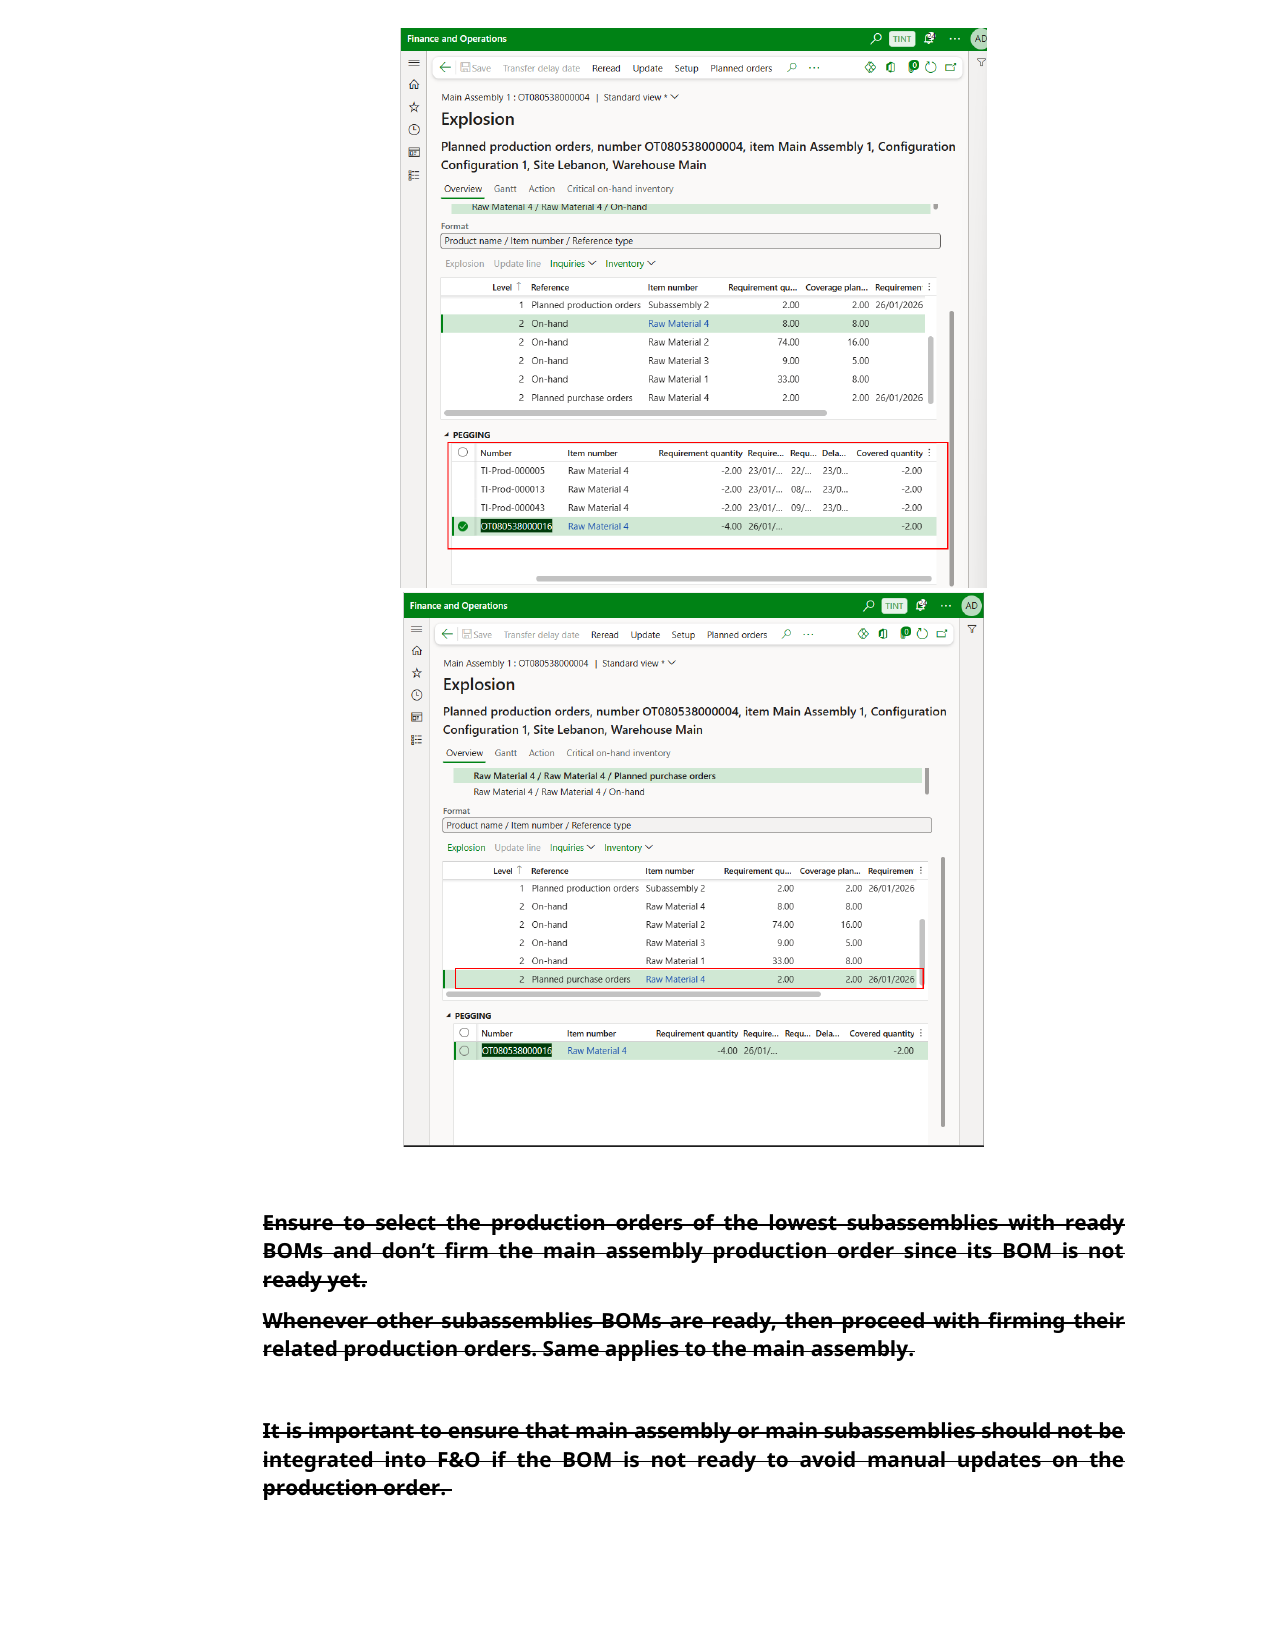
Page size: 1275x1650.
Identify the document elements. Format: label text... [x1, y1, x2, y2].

text Whenever other subassemblies BOMs are ready, then proceed with firming their related production orders. Same applies to the main assembly. [262, 1306, 1125, 1322]
list It is important to ensure that main assembly or main subassemblies should not be integrated into F&O if the BOM is not ready to avoid manual updates on the production order. [262, 1433, 1125, 1461]
text Ensure to select the production orders of the lowest subassemblies with ready BOMs and don’t firm the main assembly production order since its BOM is not ready yet. [262, 1225, 1125, 1253]
text Whenever other subassemblies BOMs are ready, then proceed with firming their related production orders. Same applies to the main assembly. [262, 1323, 1125, 1363]
picture [400, 28, 987, 588]
list It is important to ensure that main assembly or main subassemblies should not be integrated into F&O if the BOM is not ready to avoid manual updates on the production order. [262, 1416, 1125, 1432]
text Ensure to select the production orders of the lowest subassemblies with ready BOMs and don’t firm the main assembly production order since its BOM is not ready yet. [262, 1254, 1125, 1293]
list It is important to ensure that main assembly or main subassemblies should not be integrated into F&O if the BOM is not ready to avoid manual updates on the production order. [262, 1462, 1125, 1502]
text Ensure to select the production orders of the lowest subassemblies with ready BOMs and don’t firm the main assembly production order since its BOM is not ready yet. [262, 1208, 1125, 1224]
picture [403, 592, 984, 1147]
